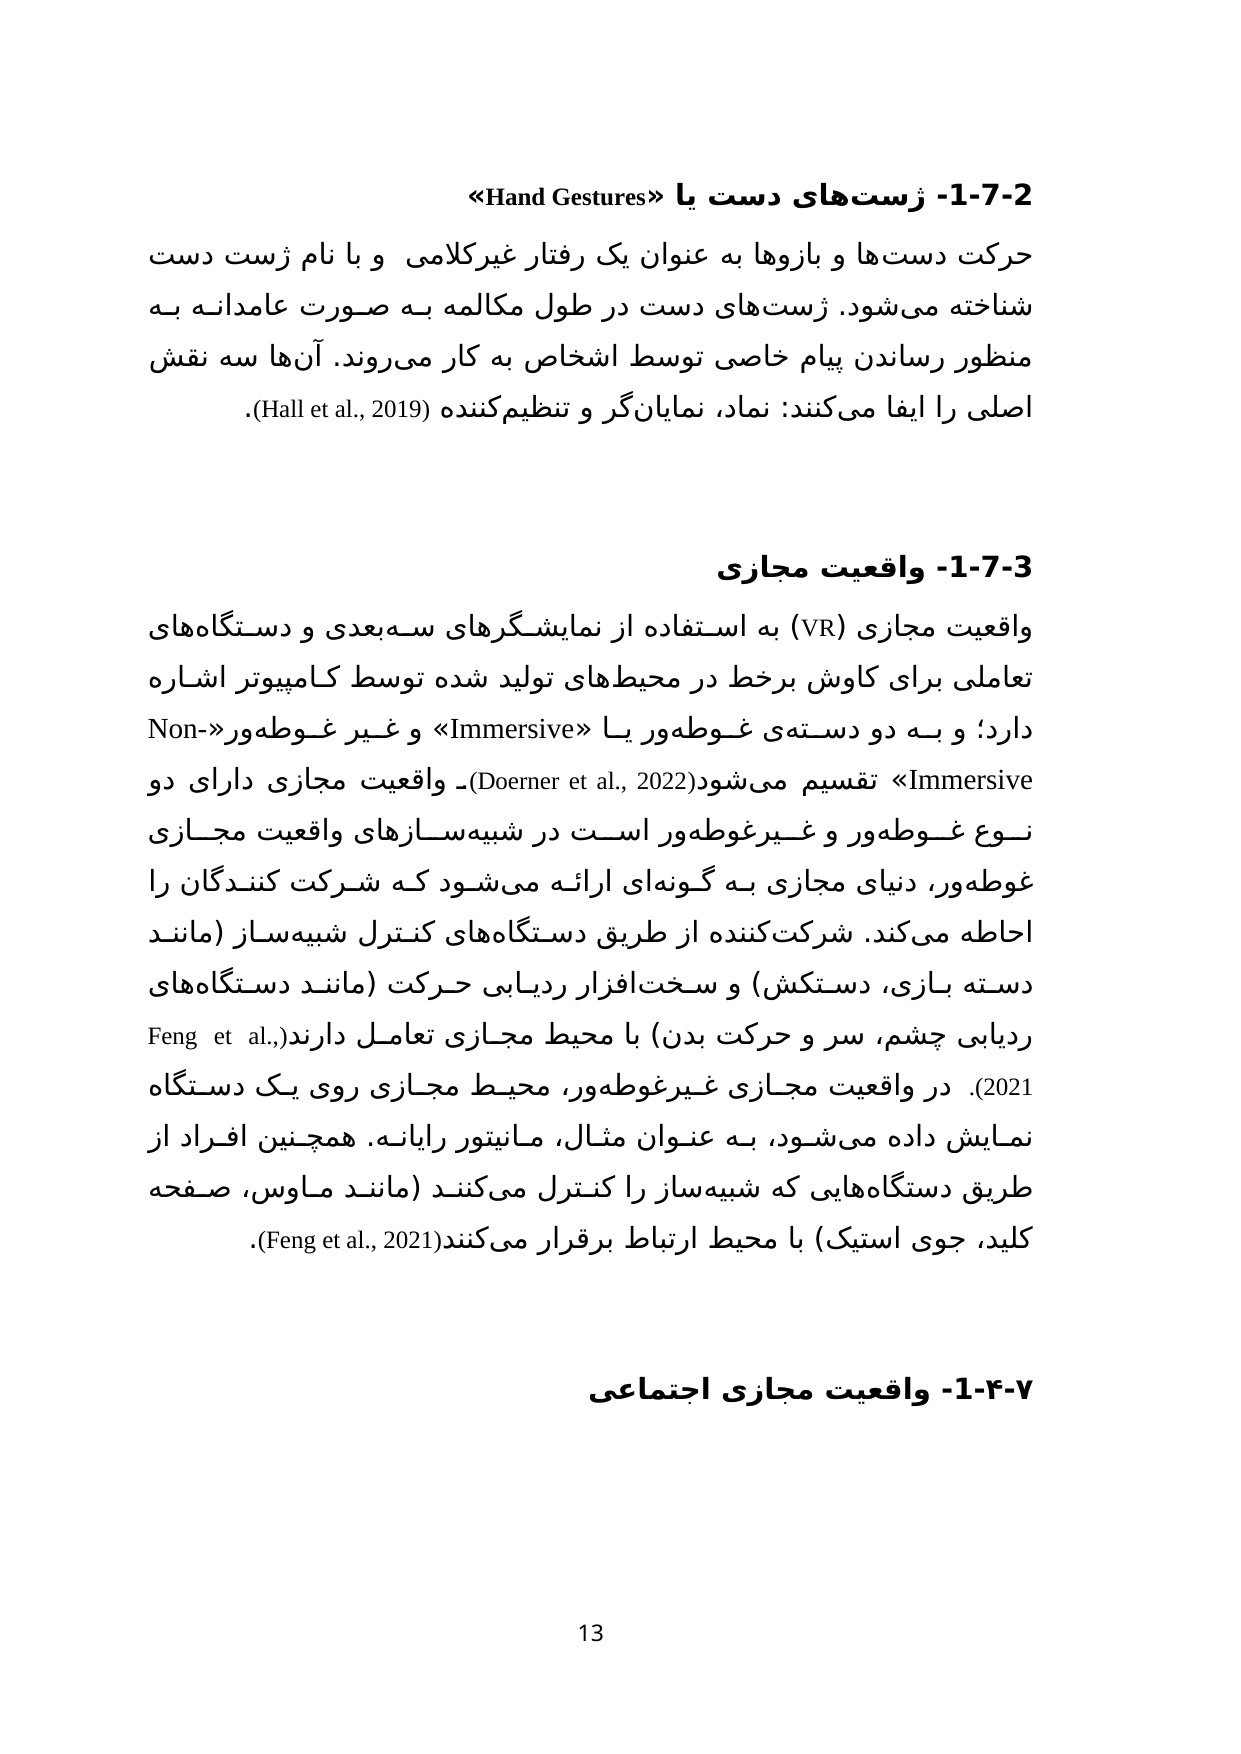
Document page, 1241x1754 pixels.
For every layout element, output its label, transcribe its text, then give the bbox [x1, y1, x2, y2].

list 1-۴-۷- واقعیت مجازی اجتماعی [148, 1372, 1033, 1406]
list واقعیت مجازی (VR) به استفاده از نمایشگرهای سه‌بعدی و دستگاه‌های تعاملی برای کاوش برخط در محیط‌های تولید شده توسط کامپیوتر اشاره دارد؛ و به دو دسته‌ی غوطه‌ور یا «Immersive» و غیر غوطه‌ور«Non-Immersive» تقسیم می‌شود(Doerner et al., 2022). واقعیت مجازی دارای دو نوع غوطه‌ور و غیرغوطه‌ور است در شبیه‌سازهای واقعیت مجازی غوطه‌ور، دنیای مجازی به گونه‌ای ارائه می‌شود که شرکت کنندگان را احاطه می‌کند. شرکت‌کننده از طریق دستگاه‌های کنترل شبیه‌ساز (مانند دسته بازی، دستکش) و سخت‌افزار ردیابی حرکت (مانند دستگاه‌های ردیابی چشم، سر و حرکت بدن) با محیط مجازی تعامل دارند(Feng et al., 2021). در واقعیت مجازی غیر‌غوطه‌ور، محیط مجازی روی یک دستگاه نمایش داده می‌شود، به عنوان مثال، مانیتور رایانه. همچنین افراد از طریق دستگاه‌هایی که شبیه‌ساز را کنترل می‌کنند (مانند ماوس، صفحه کلید، جوی استیک) با محیط ارتباط برقرار می‌کنند(Feng et al., 2021). [148, 609, 1033, 1255]
list حرکت دست‌ها و بازوها به عنوان یک رفتار غیرکلامی و با نام ژست دست شناخته می‌شود. ژست‌های دست در طول مکالمه به صورت عامدانه به منظور رساندن پیام خاصی توسط اشخاص به کار می‌روند. آن‌ها سه نقش اصلی را ایفا می‌کنند: نماد، نمایان‌گر و تنظیم‌کننده (Hall et al., 2019). [148, 237, 1033, 424]
list 1-7-2- ژست‌های دست یا «Hand Gestures» [148, 178, 1033, 212]
list 1-7-3- واقعیت مجازی [148, 550, 1033, 584]
